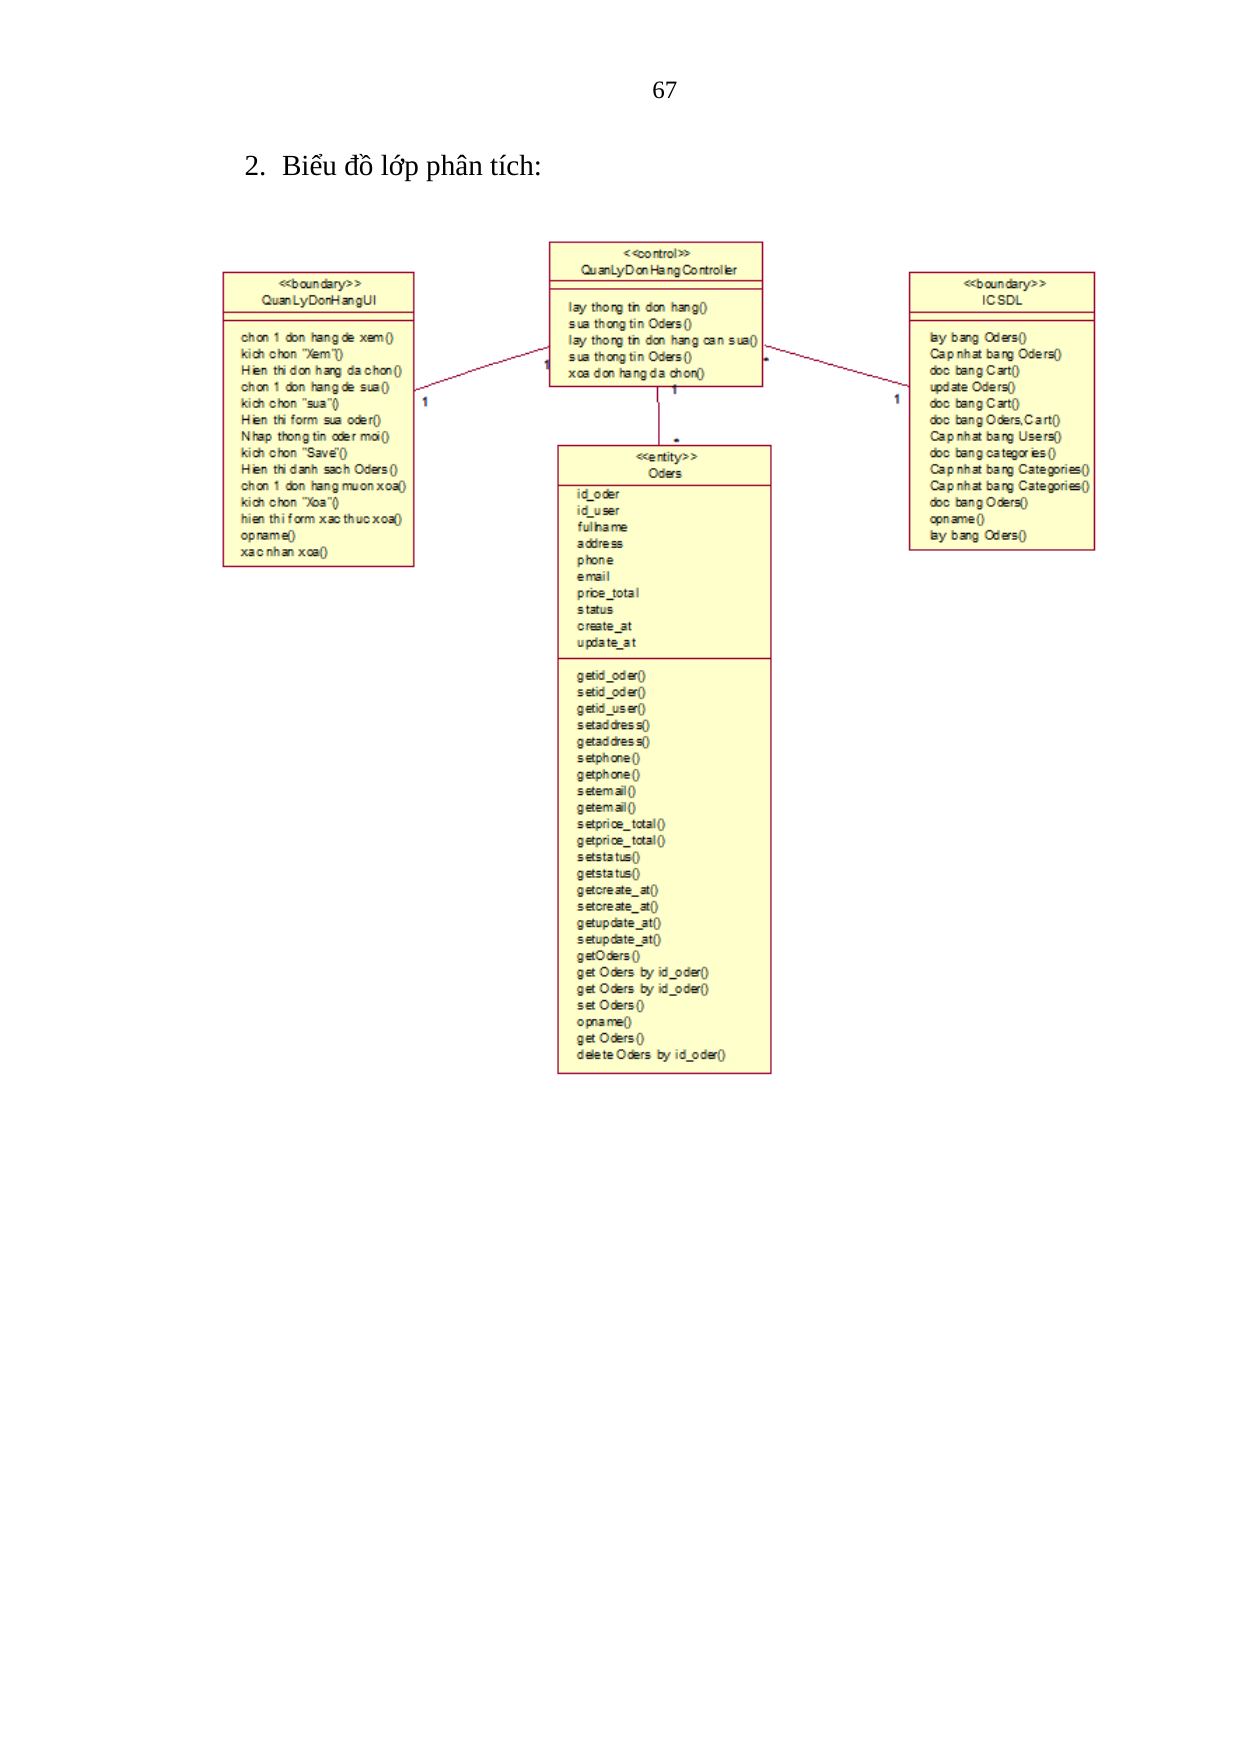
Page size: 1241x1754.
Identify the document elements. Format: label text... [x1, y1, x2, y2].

list Biểu đồ lớp phân tích: [244, 148, 1122, 181]
picture [206, 206, 1157, 1088]
